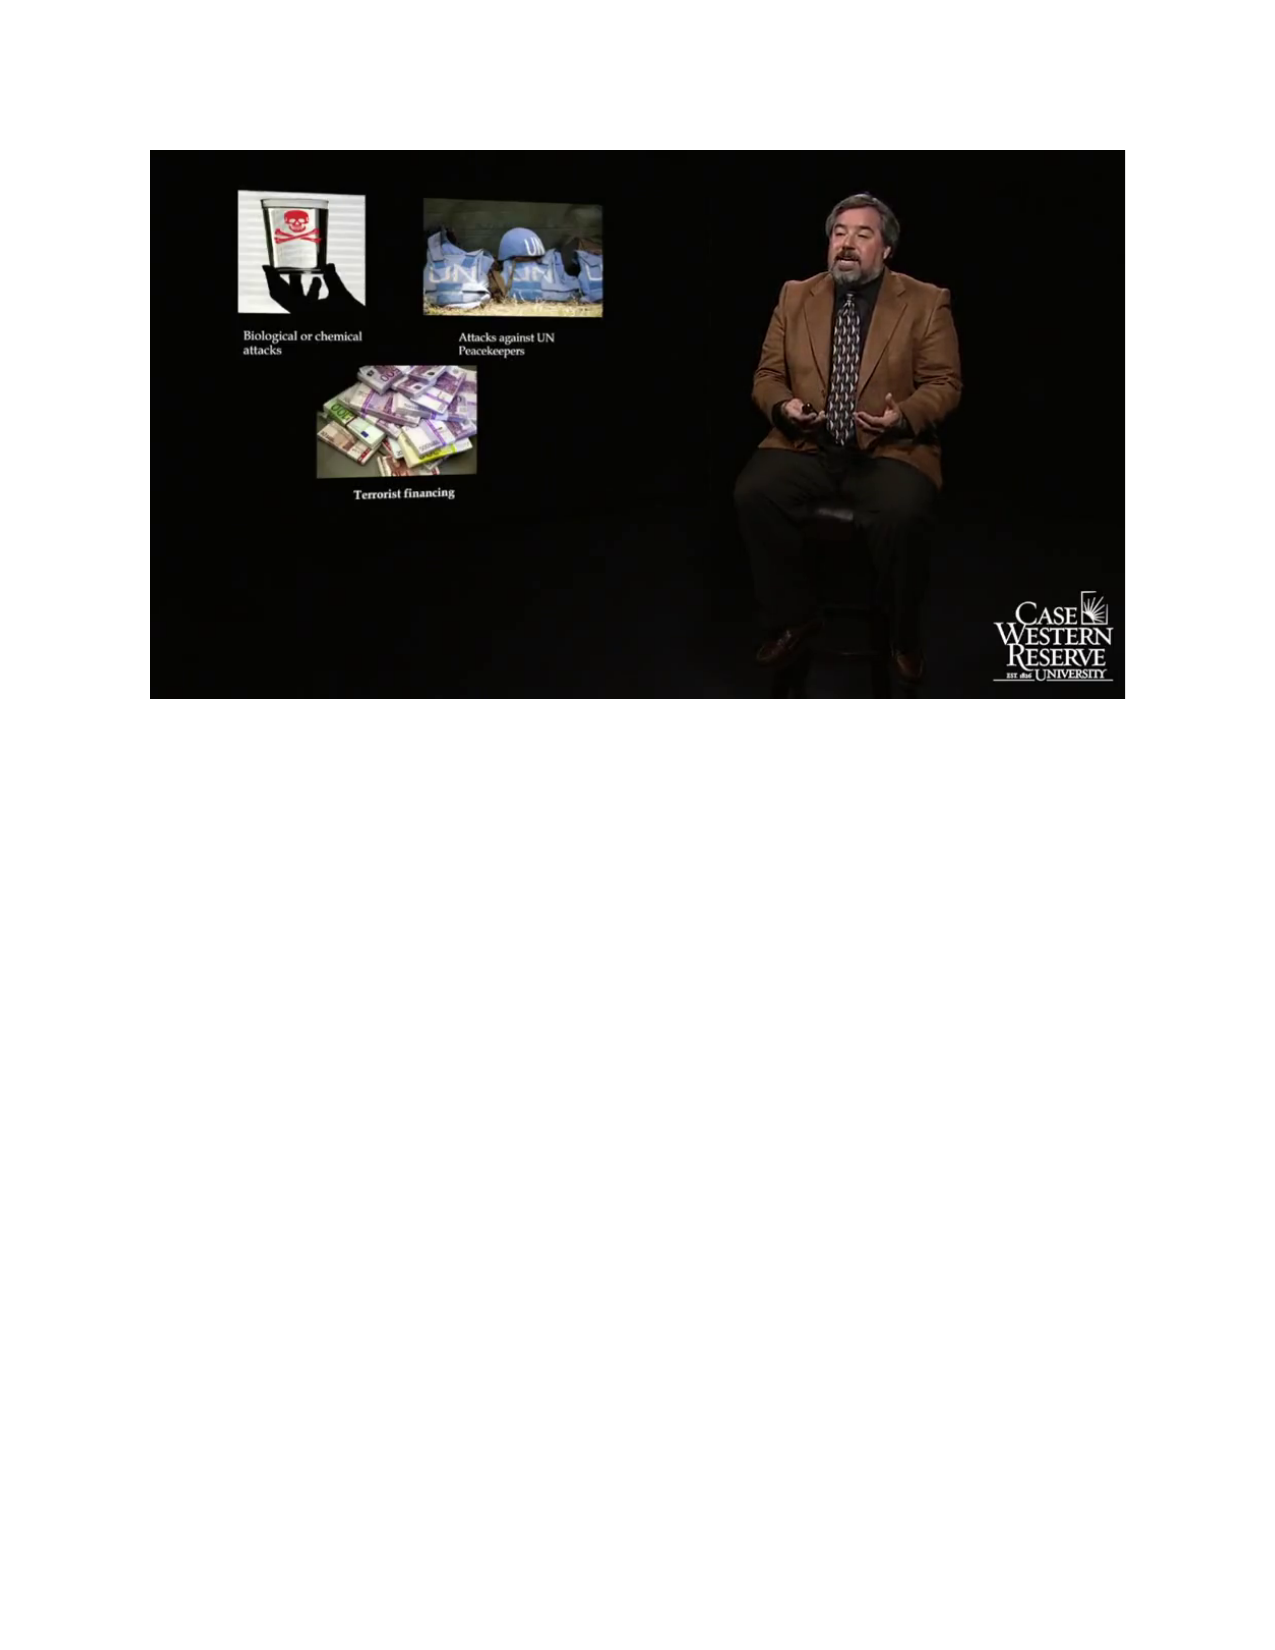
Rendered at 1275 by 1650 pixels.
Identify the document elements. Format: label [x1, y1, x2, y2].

picture [150, 150, 1125, 699]
